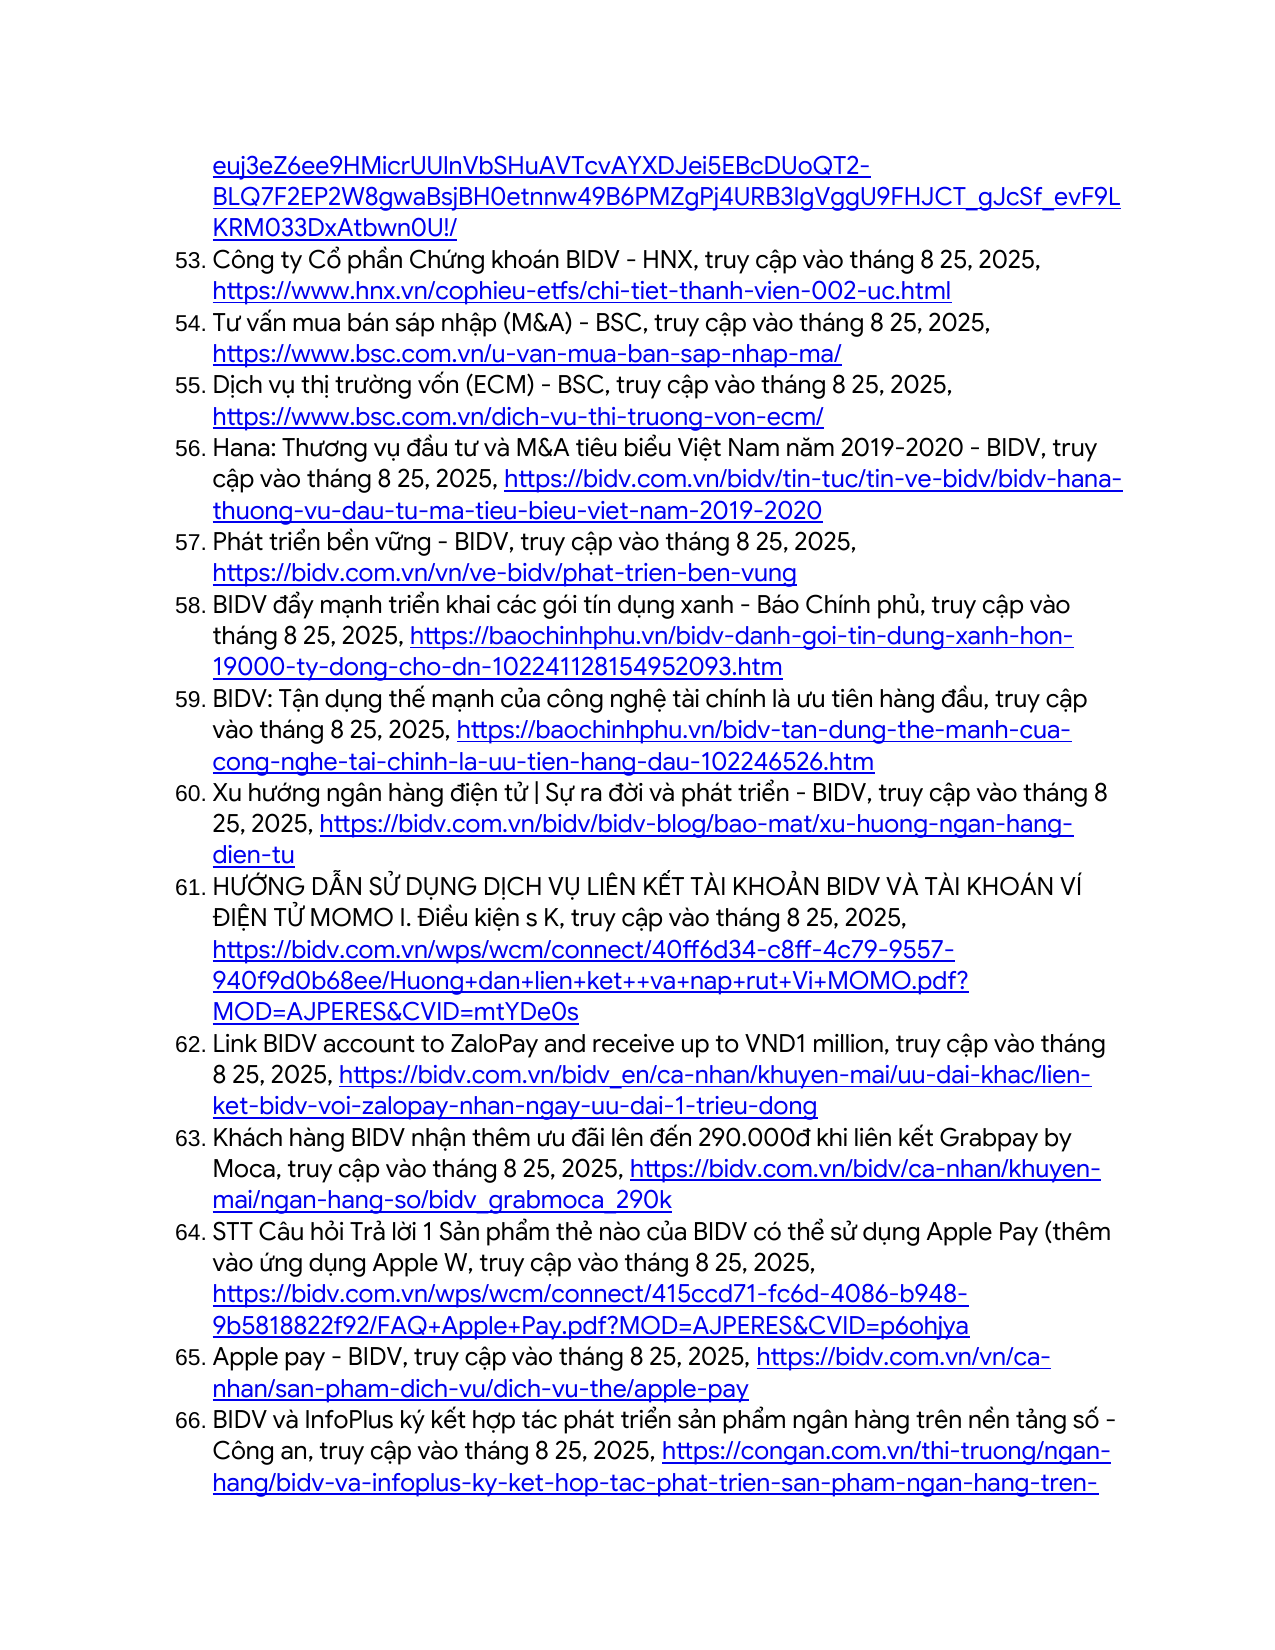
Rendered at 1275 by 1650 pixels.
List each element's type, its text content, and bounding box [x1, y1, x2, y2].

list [175, 1404, 1125, 1498]
list Phát triển bền vững - BIDV, truy cập vào tháng 8 25, 2025, https://bidv.com.vn/vn/ve-bidv/phat-trien-ben-vung [175, 526, 1125, 589]
list BIDV: Tận dụng thế mạnh của công nghệ tài chính là ưu tiên hàng đầu, truy cập vào tháng 8 25, 2025, https://baochinhphu.vn/bidv-tan-dung-the-manh-cua-cong-nghe-tai-chinh-la-uu-tien-hang-dau-102246526.htm [175, 683, 1125, 777]
list Hana: Thương vụ đầu tư và M&A tiêu biểu Việt Nam năm 2019-2020 - BIDV, truy cập vào tháng 8 25, 2025, https://bidv.com.vn/bidv/tin-tuc/tin-ve-bidv/bidv-hana-thuong-vu-dau-tu-ma-tieu-bieu-viet-nam-2019-2020 [175, 432, 1125, 526]
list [175, 150, 1125, 244]
list Xu hướng ngân hàng điện tử | Sự ra đời và phát triển - BIDV, truy cập vào tháng 8 25, 2025, https://bidv.com.vn/bidv/bidv-blog/bao-mat/xu-huong-ngan-hang-dien-tu [175, 777, 1125, 871]
list Tư vấn mua bán sáp nhập (M&A) - BSC, truy cập vào tháng 8 25, 2025, https://www.bsc.com.vn/u-van-mua-ban-sap-nhap-ma/ [175, 307, 1125, 369]
list Link BIDV account to ZaloPay and receive up to VND1 million, truy cập vào tháng 8 25, 2025, https://bidv.com.vn/bidv_en/ca-nhan/khuyen-mai/uu-dai-khac/lien-ket-bidv-voi-zalopay-nhan-ngay-uu-dai-1-trieu-dong [175, 1028, 1125, 1122]
list Dịch vụ thị trường vốn (ECM) - BSC, truy cập vào tháng 8 25, 2025, https://www.bsc.com.vn/dich-vu-thi-truong-von-ecm/ [175, 369, 1125, 432]
list STT Câu hỏi Trả lời 1 Sản phẩm thẻ nào của BIDV có thể sử dụng Apple Pay (thêm vào ứng dụng Apple W, truy cập vào tháng 8 25, 2025, https://bidv.com.vn/wps/wcm/connect/415ccd71-fc6d-4086-b948-9b5818822f92/FAQ+Apple+Pay.pdf?MOD=AJPERES&CVID=p6ohjya [175, 1216, 1125, 1341]
list HƯỚNG DẪN SỬ DỤNG DỊCH VỤ LIÊN KẾT TÀI KHOẢN BIDV VÀ TÀI KHOÁN VÍ ĐIỆN TỬ MOMO I. Điều kiện s K, truy cập vào tháng 8 25, 2025, https://bidv.com.vn/wps/wcm/connect/40ff6d34-c8ff-4c79-9557-940f9d0b68ee/Huong+dan+lien+ket++va+nap+rut+Vi+MOMO.pdf?MOD=AJPERES&CVID=mtYDe0s [175, 871, 1125, 1028]
list Khách hàng BIDV nhận thêm ưu đãi lên đến 290.000đ khi liên kết Grabpay by Moca, truy cập vào tháng 8 25, 2025, https://bidv.com.vn/bidv/ca-nhan/khuyen-mai/ngan-hang-so/bidv_grabmoca_290k [175, 1122, 1125, 1216]
list Apple pay - BIDV, truy cập vào tháng 8 25, 2025, https://bidv.com.vn/vn/ca-nhan/san-pham-dich-vu/dich-vu-the/apple-pay [175, 1341, 1125, 1404]
list BIDV đẩy mạnh triển khai các gói tín dụng xanh - Báo Chính phủ, truy cập vào tháng 8 25, 2025, https://baochinhphu.vn/bidv-danh-goi-tin-dung-xanh-hon-19000-ty-dong-cho-dn-102241128154952093.htm [175, 589, 1125, 683]
list Công ty Cổ phần Chứng khoán BIDV - HNX, truy cập vào tháng 8 25, 2025, https://www.hnx.vn/cophieu-etfs/chi-tiet-thanh-vien-002-uc.html [175, 244, 1125, 307]
